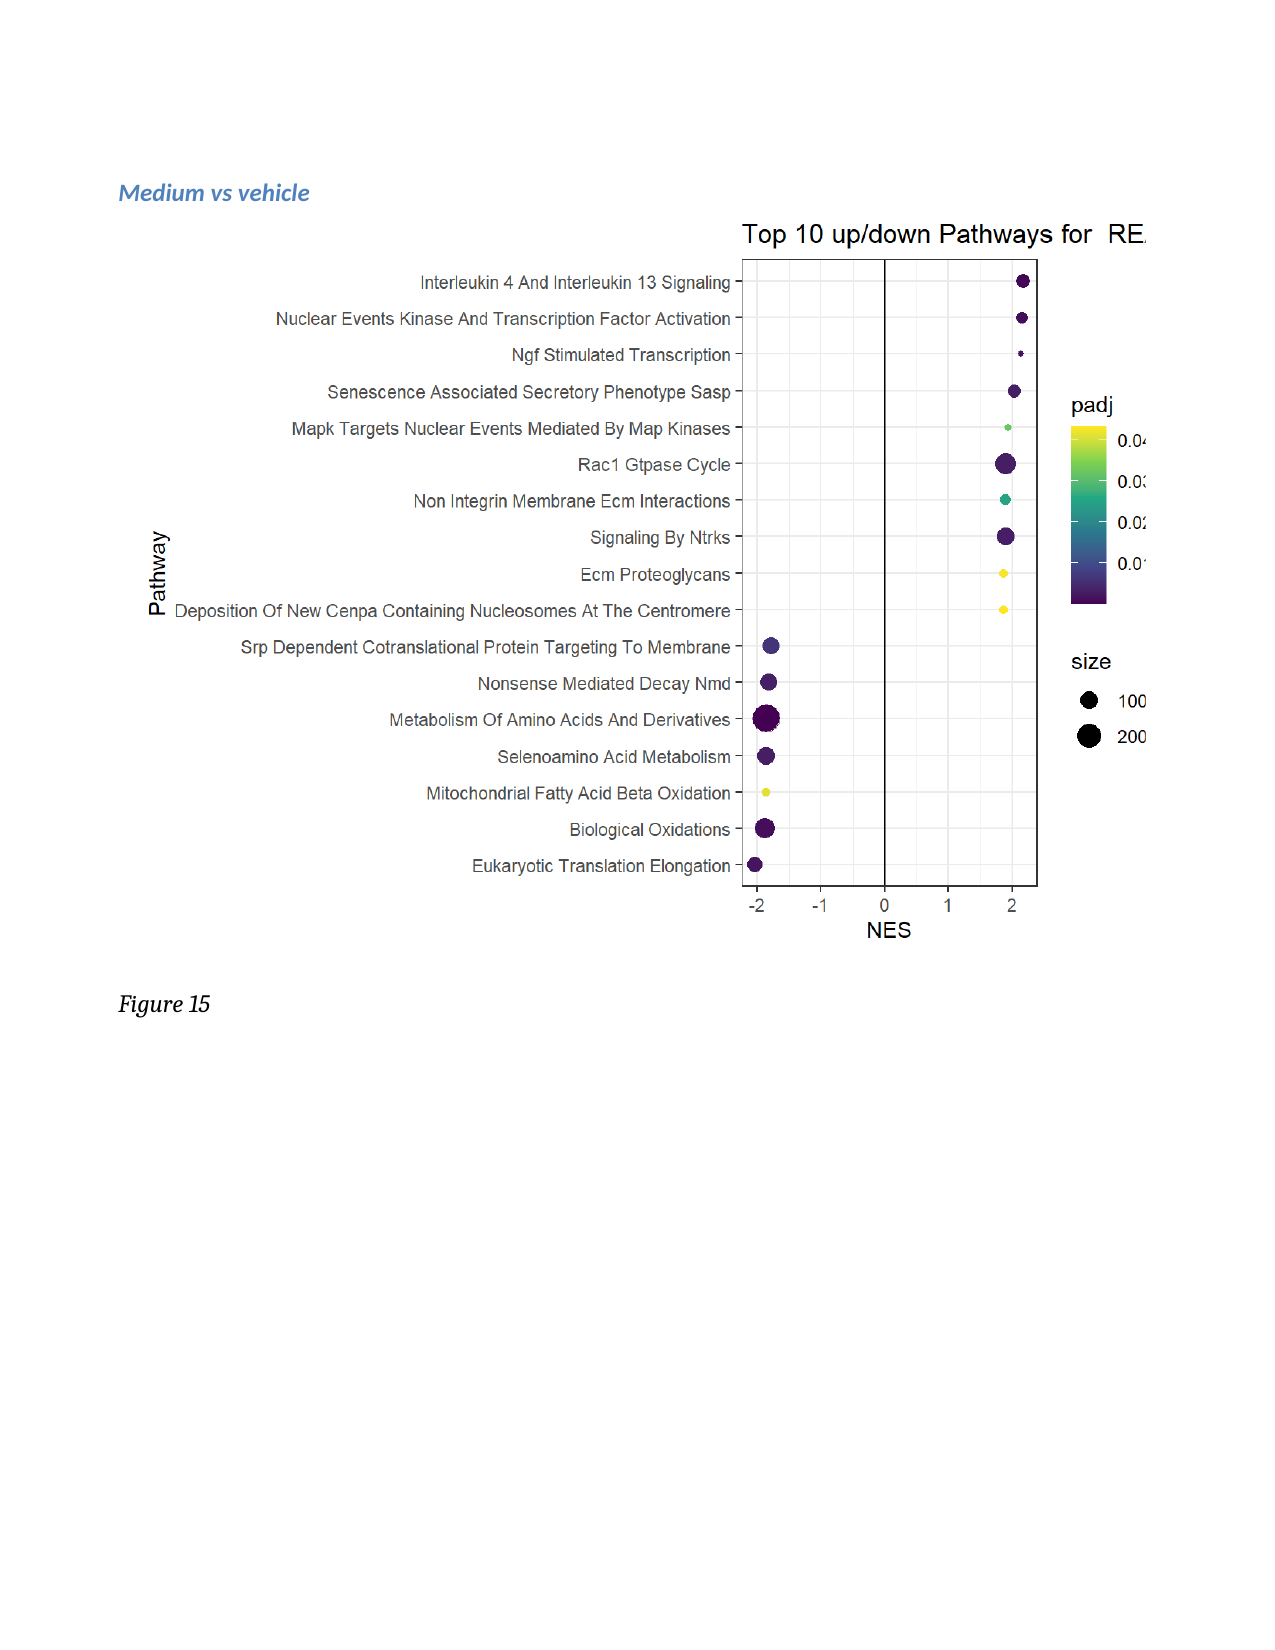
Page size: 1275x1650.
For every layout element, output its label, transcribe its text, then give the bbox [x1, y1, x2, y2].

subtitle Medium vs vehicle [118, 177, 1157, 208]
picture [137, 211, 1146, 953]
table_header Figure 15 [107, 208, 1146, 1032]
